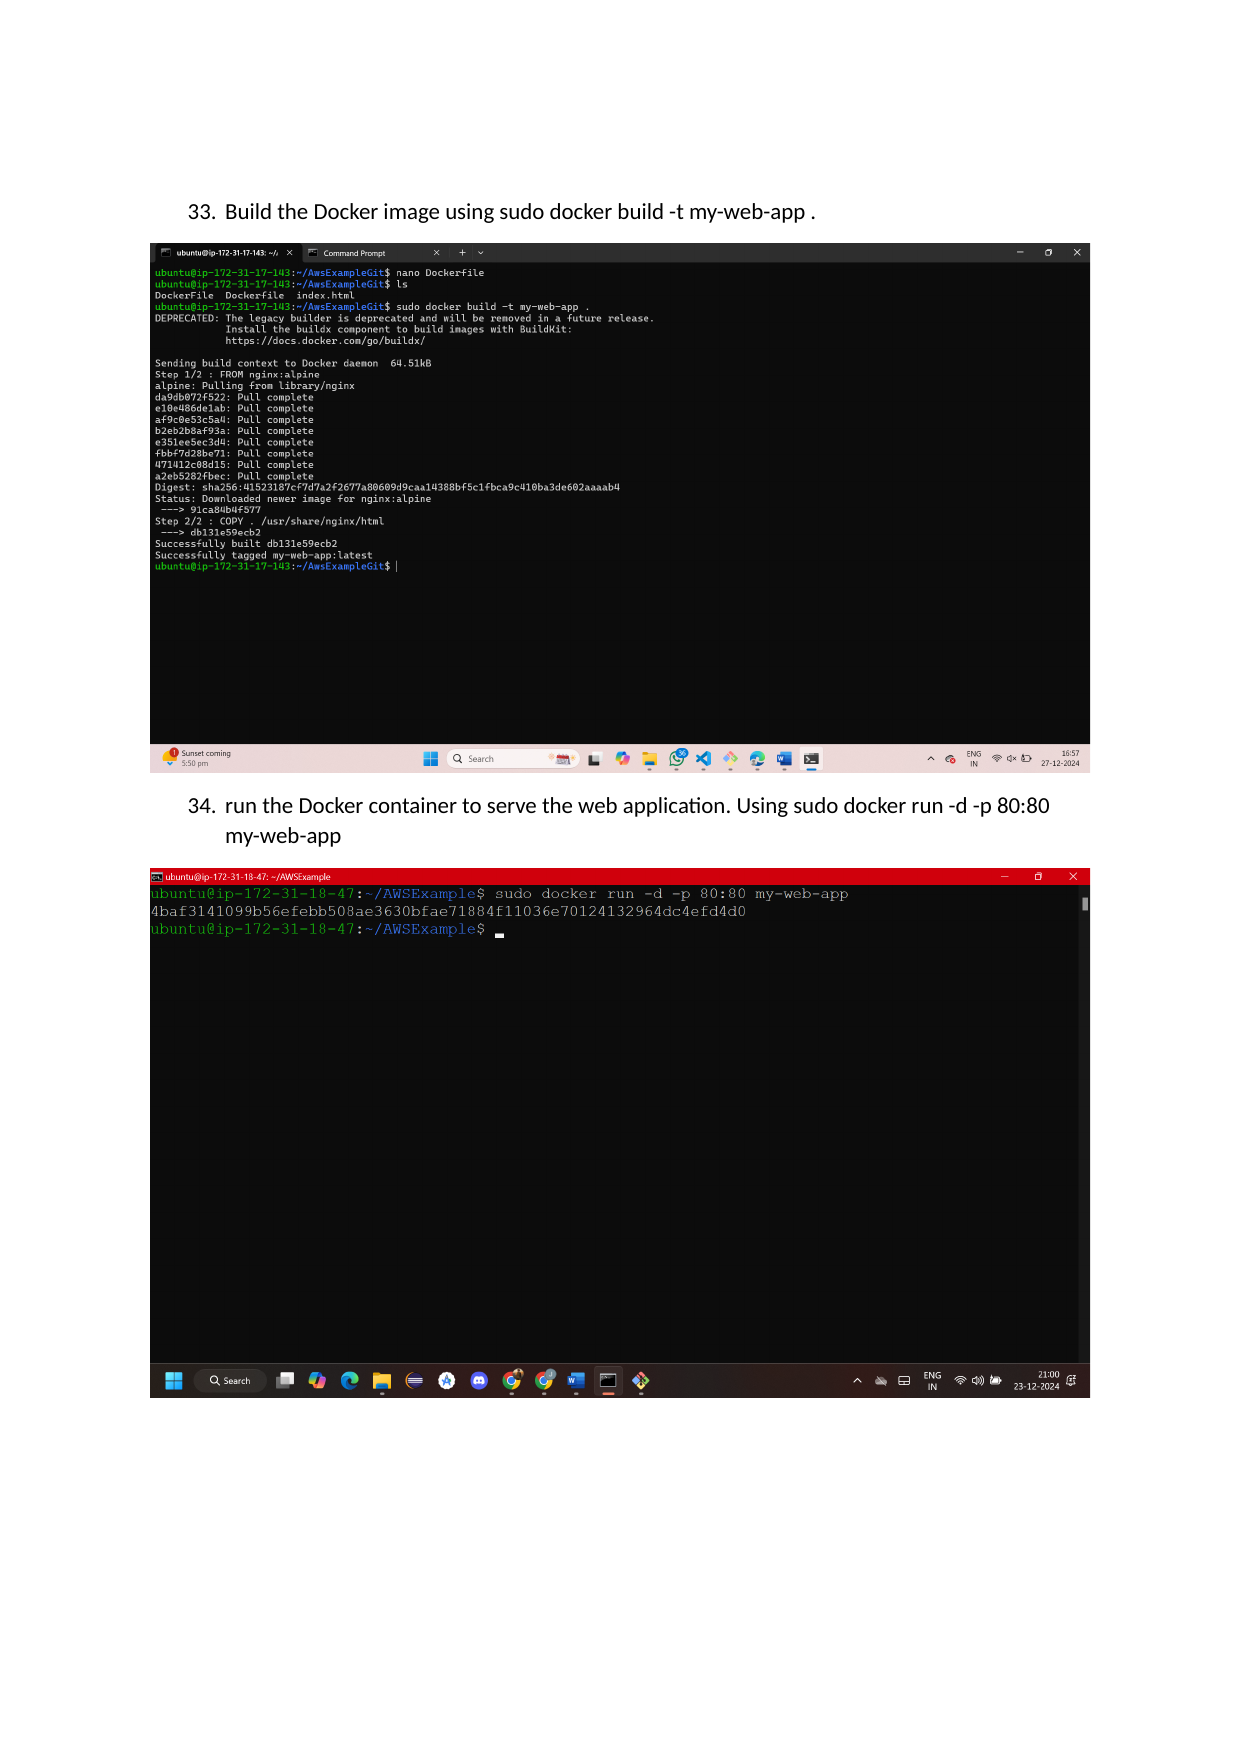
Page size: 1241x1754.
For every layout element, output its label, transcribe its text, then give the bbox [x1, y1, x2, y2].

list run the Docker container to serve the web application. Using sudo docker run -d -p 80:80 my-web-app [187, 791, 1090, 850]
picture [150, 243, 1091, 773]
list Build the Docker image using sudo docker build -t my-web-app . [187, 197, 1090, 225]
picture [150, 868, 1091, 1398]
